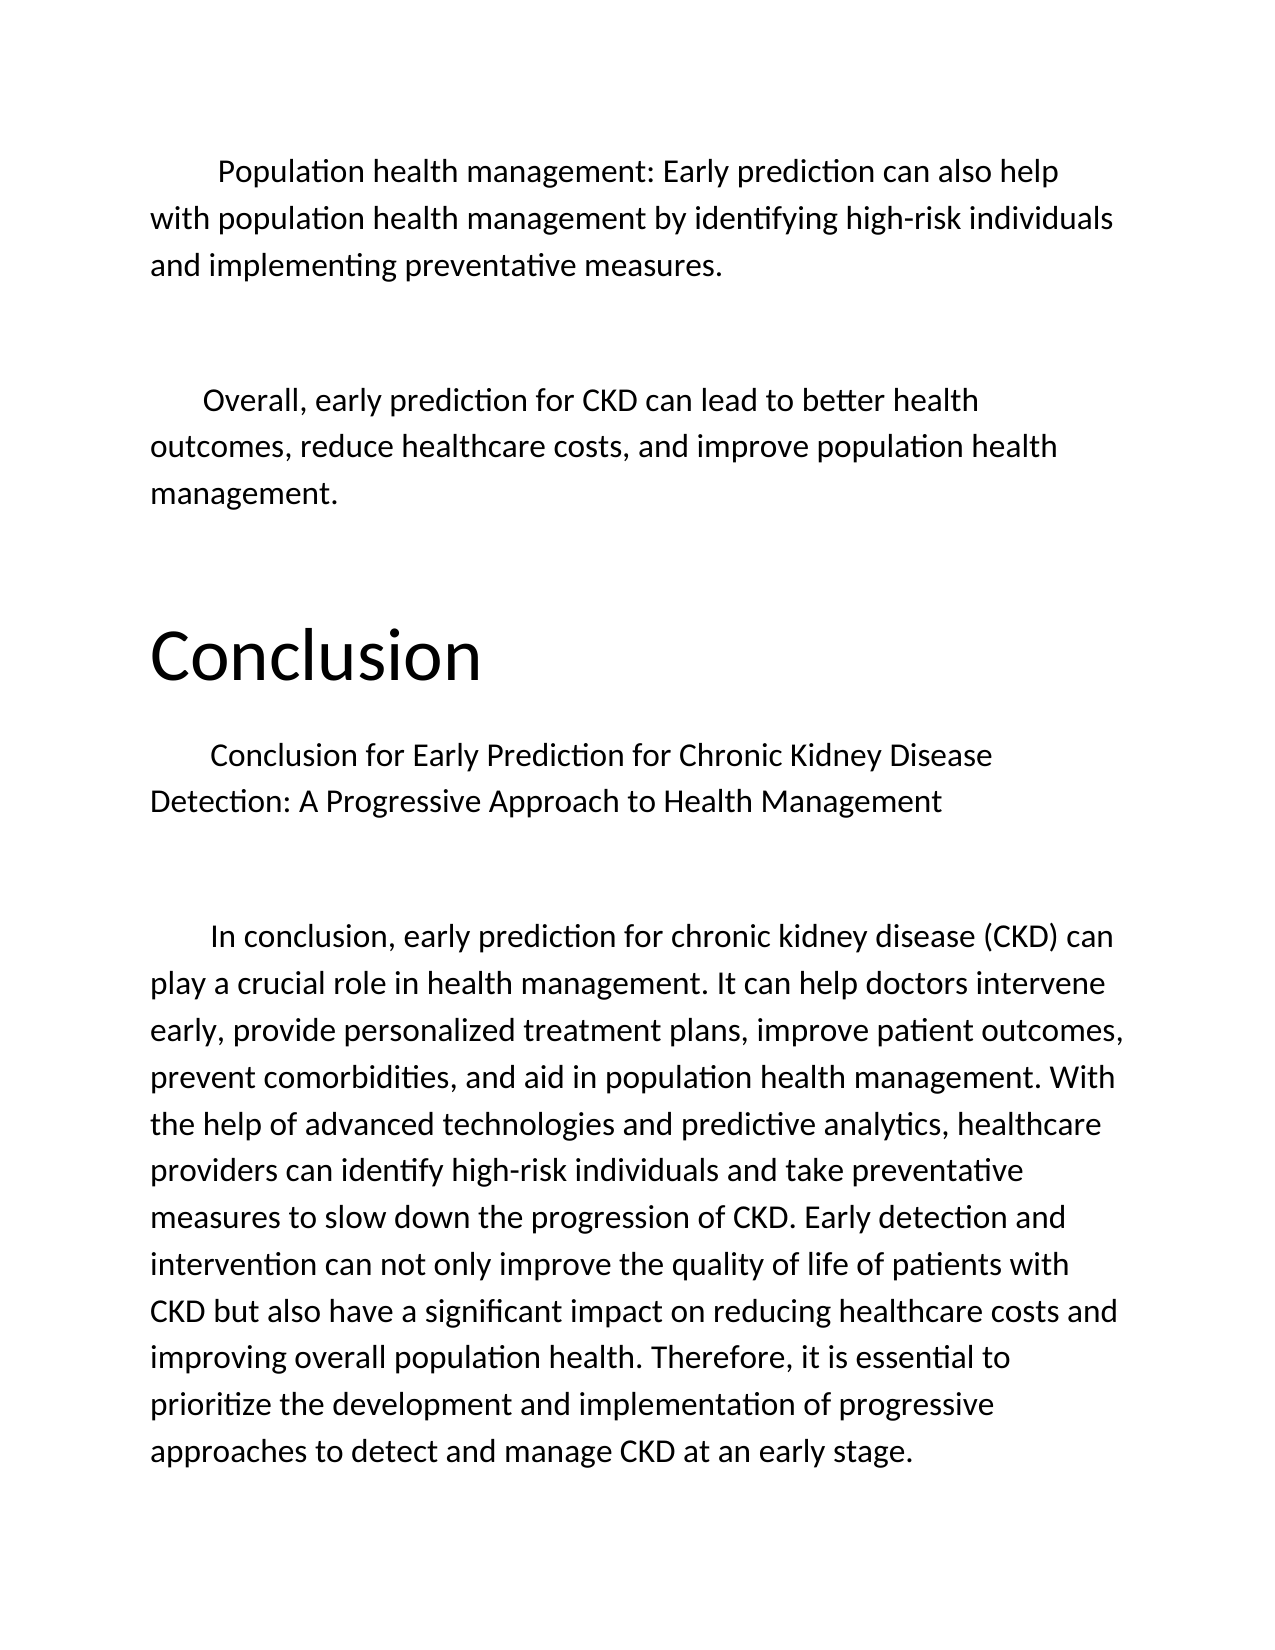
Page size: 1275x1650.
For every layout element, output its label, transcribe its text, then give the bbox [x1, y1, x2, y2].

text Conclusion for Early Prediction for Chronic Kidney Disease Detection: A Progressive Approach to Health Management [150, 733, 1125, 821]
text Overall, early prediction for CKD can lead to better health outcomes, reduce healthcare costs, and improve population health management. [150, 379, 1125, 513]
text Population health management: Early prediction can also help with population health management by identifying high-risk individuals and implementing preventative measures. [150, 150, 1125, 284]
text Conclusion [150, 607, 1125, 699]
text In conclusion, early prediction for chronic kidney disease (CKD) can play a crucial role in health management. It can help doctors intervene early, provide personalized treatment plans, improve patient outcomes, prevent comorbidities, and aid in population health management. With the help of advanced technologies and predictive analytics, healthcare providers can identify high-risk individuals and take preventative measures to slow down the progression of CKD. Early detection and intervention can not only improve the quality of life of patients with CKD but also have a significant impact on reducing healthcare costs and improving overall population health. Therefore, it is essential to prioritize the development and implementation of progressive approaches to detect and manage CKD at an early stage. [150, 916, 1125, 1471]
